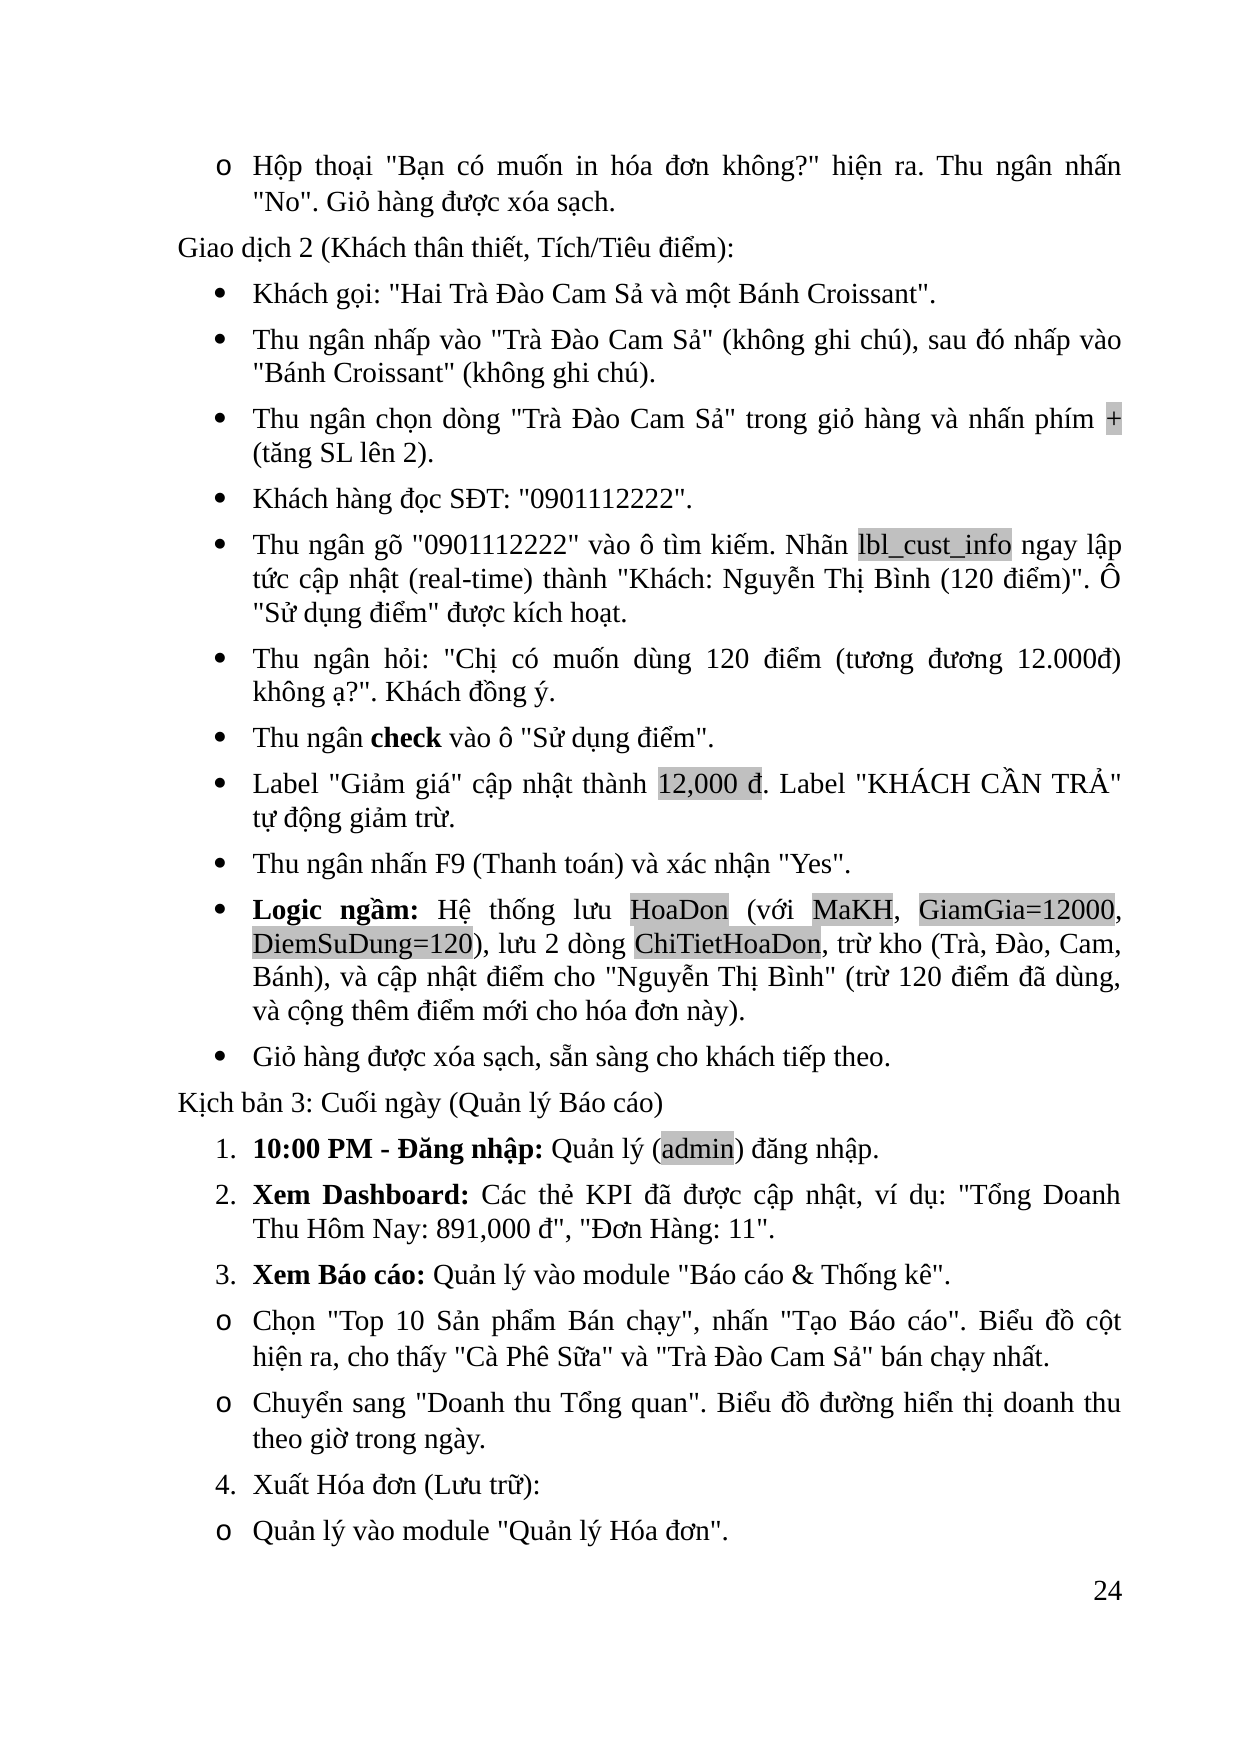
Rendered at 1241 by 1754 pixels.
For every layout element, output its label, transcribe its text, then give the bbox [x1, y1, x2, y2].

list 10:00 PM - Đăng nhập: Quản lý (admin) đăng nhập. [734, 1131, 1122, 1165]
text Kịch bản 3: Cuối ngày (Quản lý Báo cáo) [177, 1085, 1122, 1119]
list Hộp thoại "Bạn có muốn in hóa đơn không?" hiện ra. Thu ngân nhấn "No". Giỏ hàng được xóa sạch. [215, 148, 1122, 217]
list Chọn "Top 10 Sản phẩm Bán chạy", nhấn "Tạo Báo cáo". Biểu đồ cột hiện ra, cho thấy "Cà Phê Sữa" và "Trà Đào Cam Sả" bán chạy nhất. [215, 1303, 1122, 1373]
list 10:00 PM - Đăng nhập: Quản lý (admin) đăng nhập. [215, 1131, 661, 1165]
list Thu ngân hỏi: "Chị có muốn dùng 120 điểm (tương đương 12.000đ) không ạ?". Khách đồng ý. [215, 641, 1122, 708]
list Chuyển sang "Doanh thu Tổng quan". Biểu đồ đường hiển thị doanh thu theo giờ trong ngày. [215, 1385, 1122, 1455]
list Giỏ hàng được xóa sạch, sẵn sàng cho khách tiếp theo. [215, 1039, 1122, 1073]
list Thu ngân check vào ô "Sử dụng điểm". [215, 720, 1122, 754]
list Xem Báo cáo: Quản lý vào module "Báo cáo & Thống kê". [215, 1257, 1122, 1291]
text Giao dịch 2 (Khách thân thiết, Tích/Tiêu điểm): [177, 230, 1122, 263]
list Label "Giảm giá" cập nhật thành 12,000 đ. Label "KHÁCH CẦN TRẢ" tự động giảm trừ. [215, 767, 1122, 834]
list Xuất Hóa đơn (Lưu trữ): [215, 1467, 1122, 1501]
list Thu ngân nhấn F9 (Thanh toán) và xác nhận "Yes". [215, 846, 1122, 880]
list Xem Dashboard: Các thẻ KPI đã được cập nhật, ví dụ: "Tổng Doanh Thu Hôm Nay: 891,000 đ", "Đơn Hàng: 11". [215, 1177, 1122, 1244]
list Thu ngân gõ "0901112222" vào ô tìm kiếm. Nhãn lbl_cust_info ngay lập tức cập nhật (real-time) thành "Khách: Nguyễn Thị Bình (120 điểm)". Ô "Sử dụng điểm" được kích hoạt. [215, 527, 1122, 628]
list Quản lý vào module "Quản lý Hóa đơn". [215, 1513, 1122, 1549]
list Khách gọi: "Hai Trà Đào Cam Sả và một Bánh Croissant". [215, 276, 1122, 309]
list Khách hàng đọc SĐT: "0901112222". [215, 481, 1122, 515]
list Thu ngân nhấp vào "Trà Đào Cam Sả" (không ghi chú), sau đó nhấp vào "Bánh Croissant" (không ghi chú). [215, 322, 1122, 389]
list Logic ngầm: Hệ thống lưu HoaDon (với MaKH, GiamGia=12000, DiemSuDung=120), lưu 2 dòng ChiTietHoaDon, trừ kho (Trà, Đào, Cam, Bánh), và cập nhật điểm cho "Nguyễn Thị Bình" (trừ 120 điểm đã dùng, và cộng thêm điểm mới cho hóa đơn này). [215, 892, 1122, 1027]
list Thu ngân chọn dòng "Trà Đào Cam Sả" trong giỏ hàng và nhấn phím + (tăng SL lên 2). [215, 402, 1122, 469]
